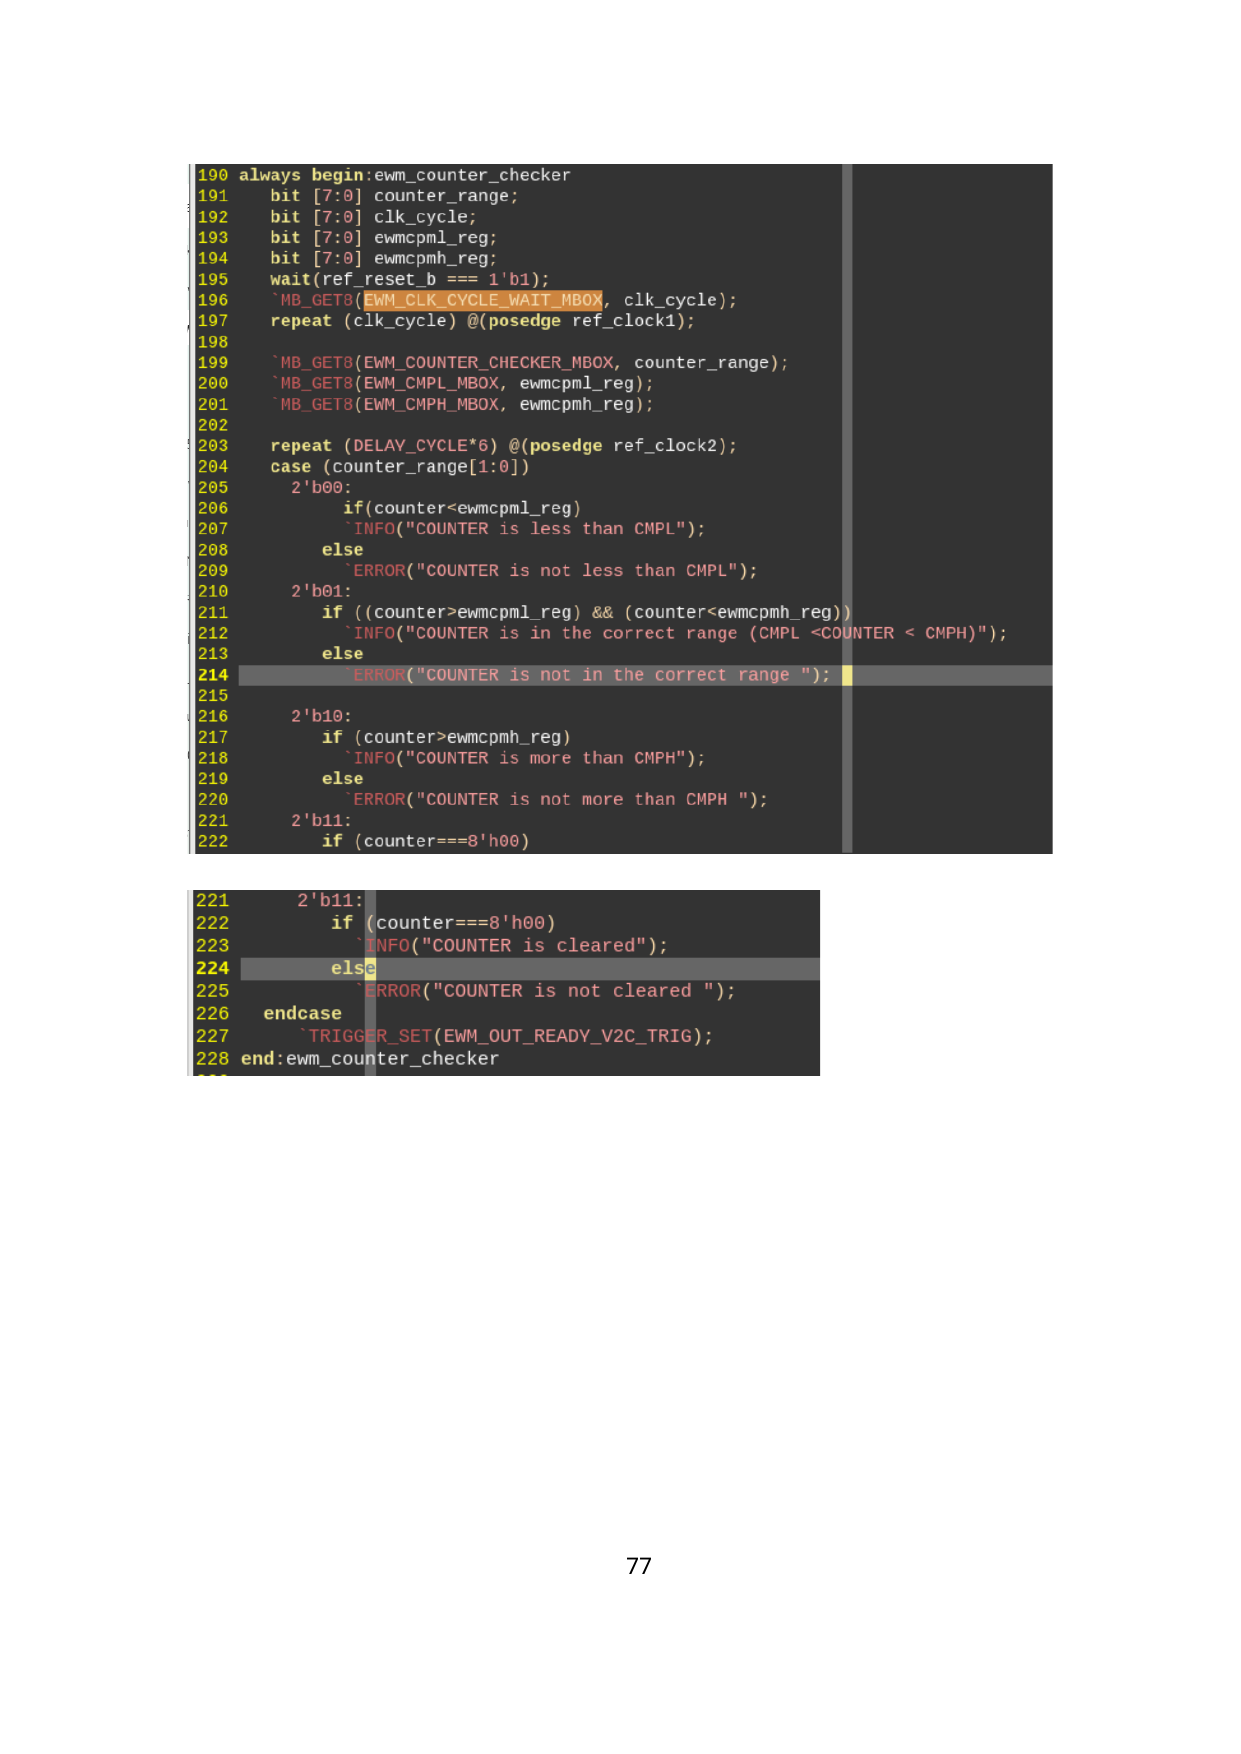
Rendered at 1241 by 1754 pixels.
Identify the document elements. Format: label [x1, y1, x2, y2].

picture [187, 890, 821, 1076]
picture [187, 164, 1053, 854]
